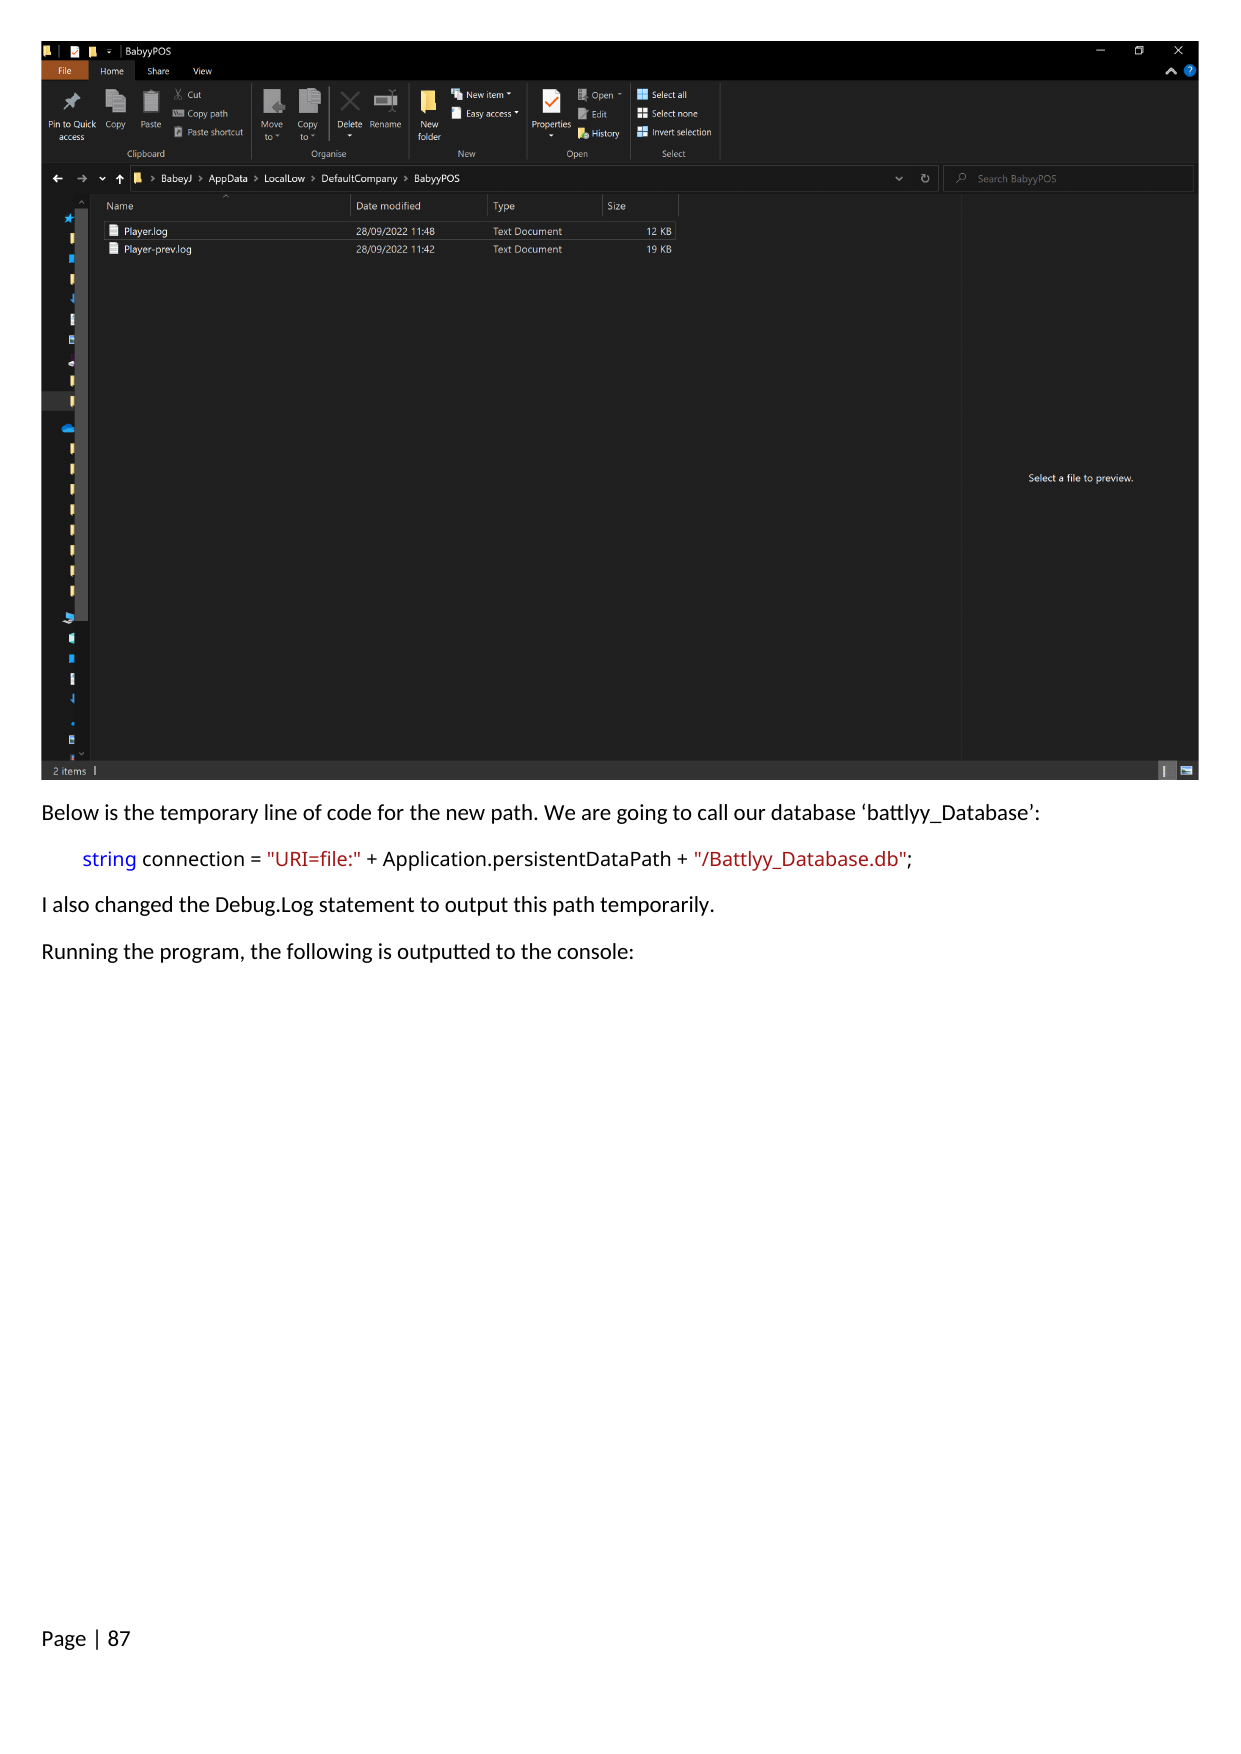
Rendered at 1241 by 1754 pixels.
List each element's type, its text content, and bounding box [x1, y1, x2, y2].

text string connection = "URI=file:" + Application.persistentDataPath + "/Battlyy_Database.db"; [41, 845, 1199, 872]
picture [41, 41, 1199, 780]
text Below is the temporary line of code for the new path. We are going to call our database ‘battlyy_Database’: [41, 798, 1199, 826]
text I also changed the Debug.Log statement to output this path temporarily. [41, 891, 1199, 919]
text Running the program, the following is outputted to the console: [41, 937, 1199, 966]
